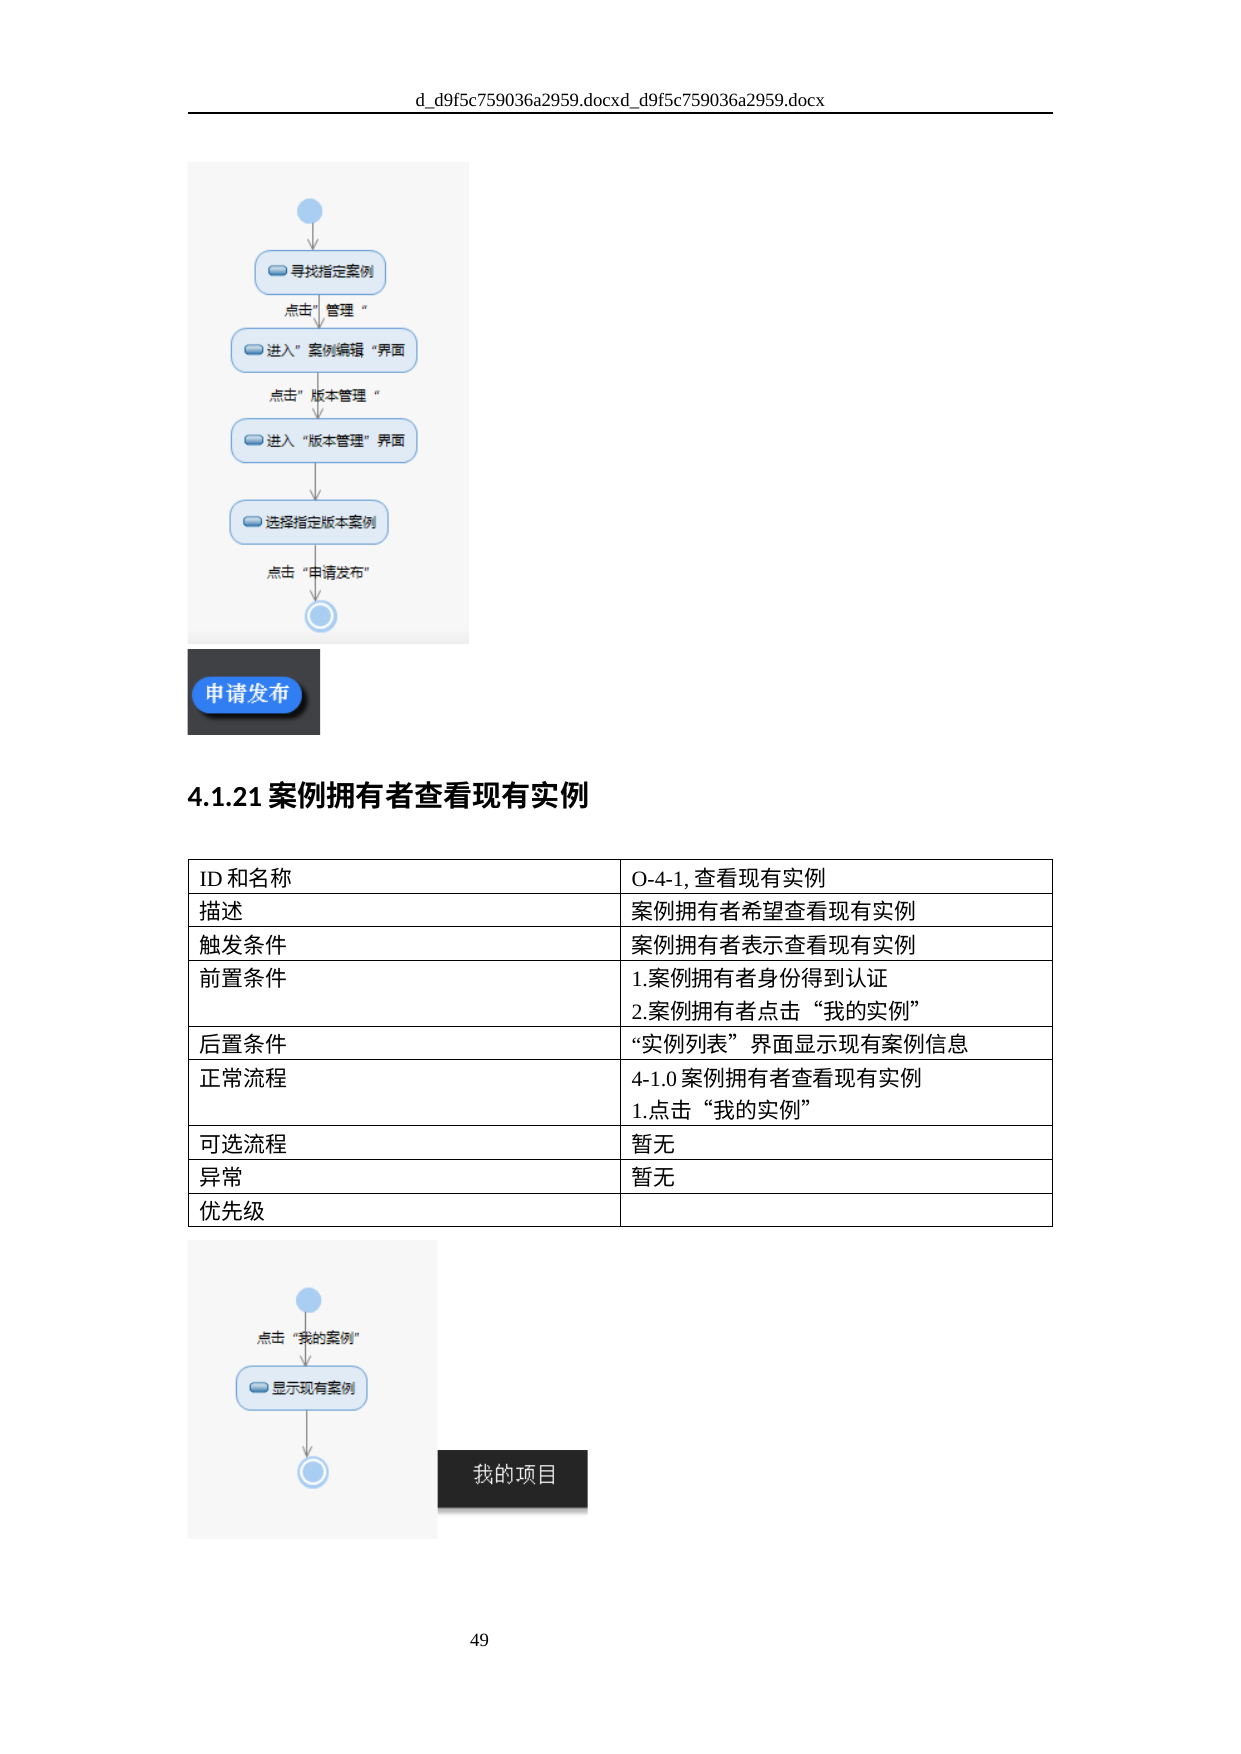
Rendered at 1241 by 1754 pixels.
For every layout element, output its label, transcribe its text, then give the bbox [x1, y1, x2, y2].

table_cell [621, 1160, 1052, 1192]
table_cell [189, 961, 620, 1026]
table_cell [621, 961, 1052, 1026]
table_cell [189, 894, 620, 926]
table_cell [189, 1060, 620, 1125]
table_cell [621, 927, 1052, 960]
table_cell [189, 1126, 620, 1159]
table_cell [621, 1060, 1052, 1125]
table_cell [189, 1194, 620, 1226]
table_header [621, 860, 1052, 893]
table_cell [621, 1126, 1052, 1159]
picture [187, 1240, 588, 1539]
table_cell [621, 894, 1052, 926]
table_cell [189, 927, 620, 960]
subtitle 4.1.21案例拥有者查看现有实例 [187, 762, 1053, 827]
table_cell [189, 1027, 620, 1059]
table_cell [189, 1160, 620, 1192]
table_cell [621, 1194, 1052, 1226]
picture [187, 649, 320, 735]
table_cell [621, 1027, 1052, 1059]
picture [187, 162, 469, 644]
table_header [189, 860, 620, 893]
